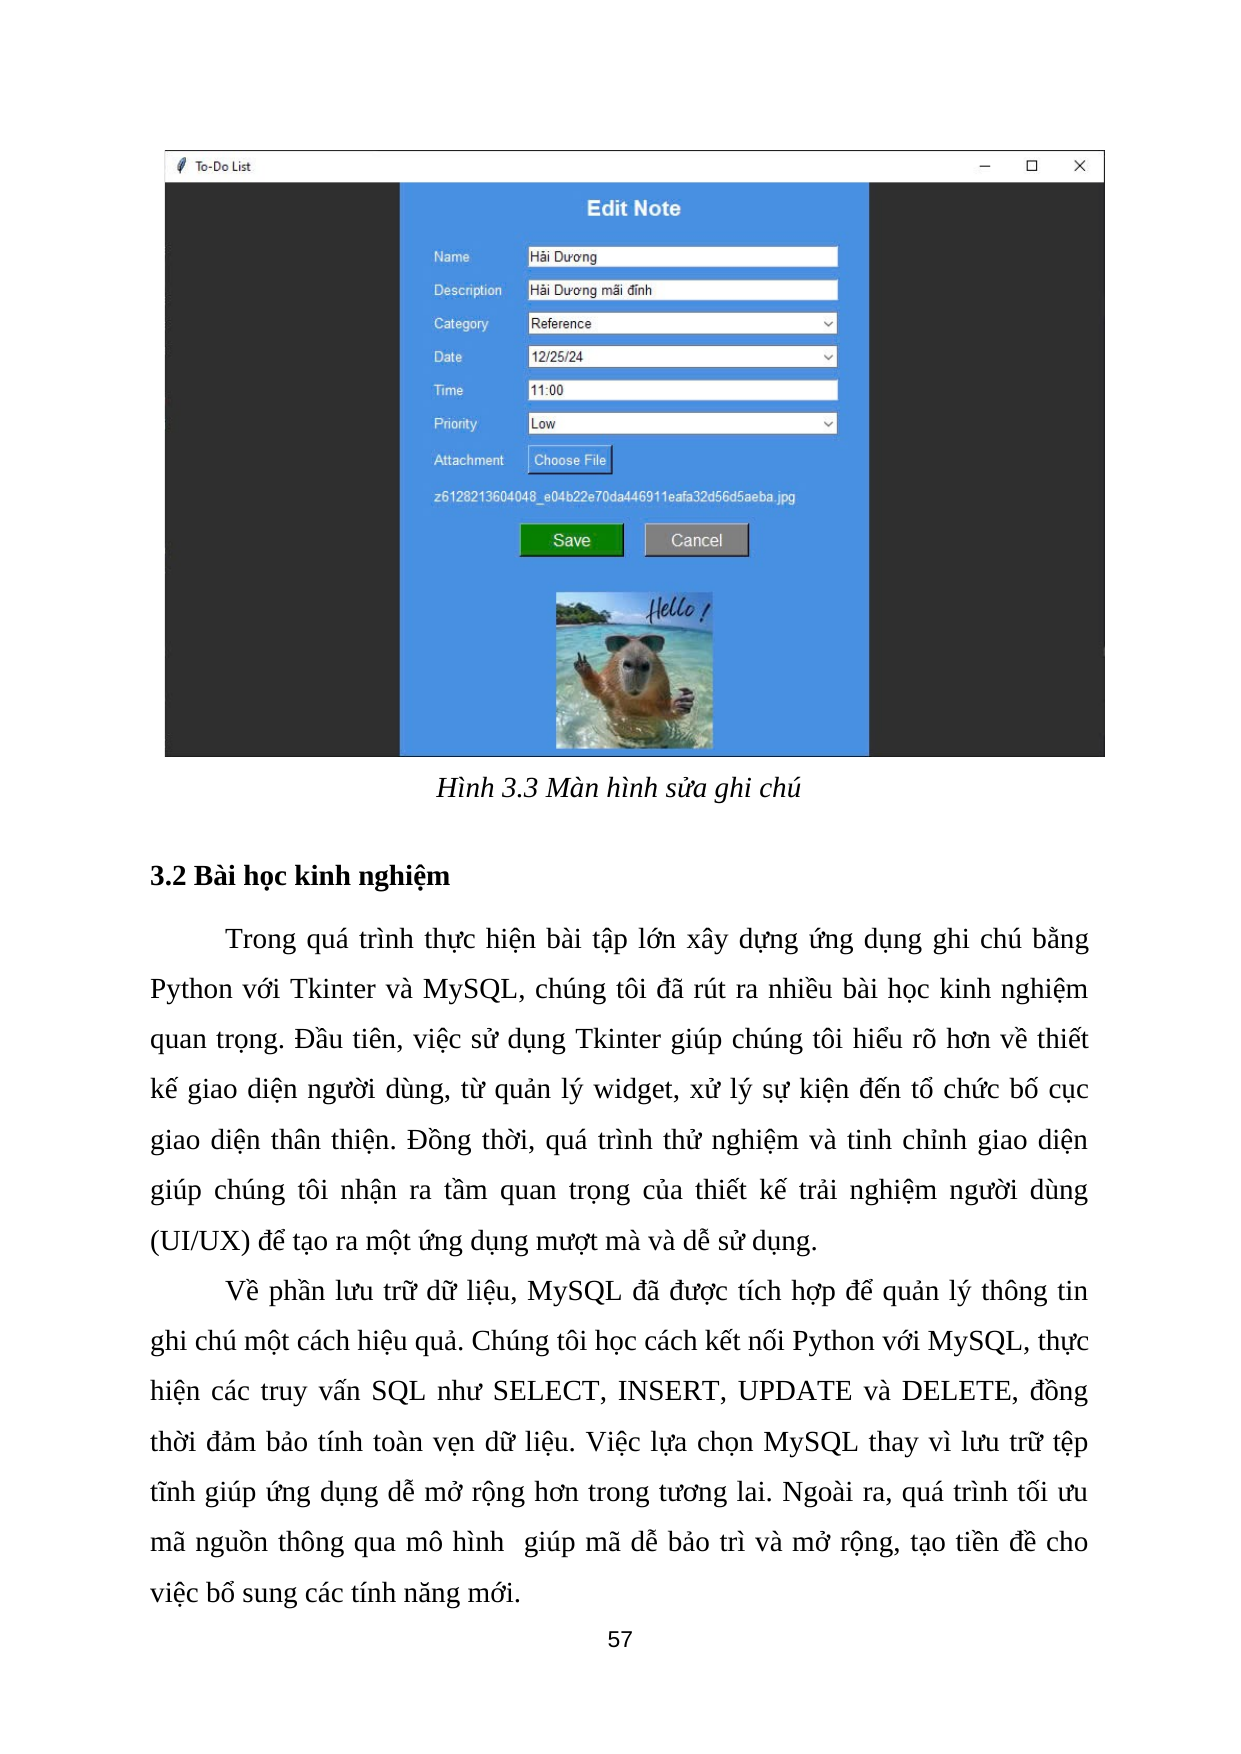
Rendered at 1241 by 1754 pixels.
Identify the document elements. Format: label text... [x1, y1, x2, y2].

subtitle 3.2 Bài học kinh nghiệm [150, 858, 1090, 891]
text Về phần lưu trữ dữ liệu, MySQL đã được tích hợp để quản lý thông tin ghi chú một cách hiệu quả. Chúng tôi học cách kết nối Python với MySQL, thực hiện các truy vấn SQL như SELECT, INSERT, UPDATE và DELETE, đồng thời đảm bảo tính toàn vẹn dữ liệu. Việc lựa chọn MySQL thay vì lưu trữ tệp tĩnh giúp ứng dụng dễ mở rộng hơn trong tương lai. Ngoài ra, quá trình tối ưu mã nguồn thông qua mô hình giúp mã dễ bảo trì và mở rộng, tạo tiền đề cho việc bổ sung các tính năng mới. [150, 1273, 1090, 1608]
picture [164, 150, 1105, 757]
text Trong quá trình thực hiện bài tập lớn xây dựng ứng dụng ghi chú bằng Python với Tkinter và MySQL, chúng tôi đã rút ra nhiều bài học kinh nghiệm quan trọng. Đầu tiên, việc sử dụng Tkinter giúp chúng tôi hiểu rõ hơn về thiết kế giao diện người dùng, từ quản lý widget, xử lý sự kiện đến tổ chức bố cục giao diện thân thiện. Đồng thời, quá trình thử nghiệm và tinh chỉnh giao diện giúp chúng tôi nhận ra tầm quan trọng của thiết kế trải nghiệm người dùng (UI/UX) để tạo ra một ứng dụng mượt mà và dễ sử dụng. [150, 921, 1090, 1256]
text Hình 3.3 Màn hình sửa ghi chú [150, 770, 1090, 804]
